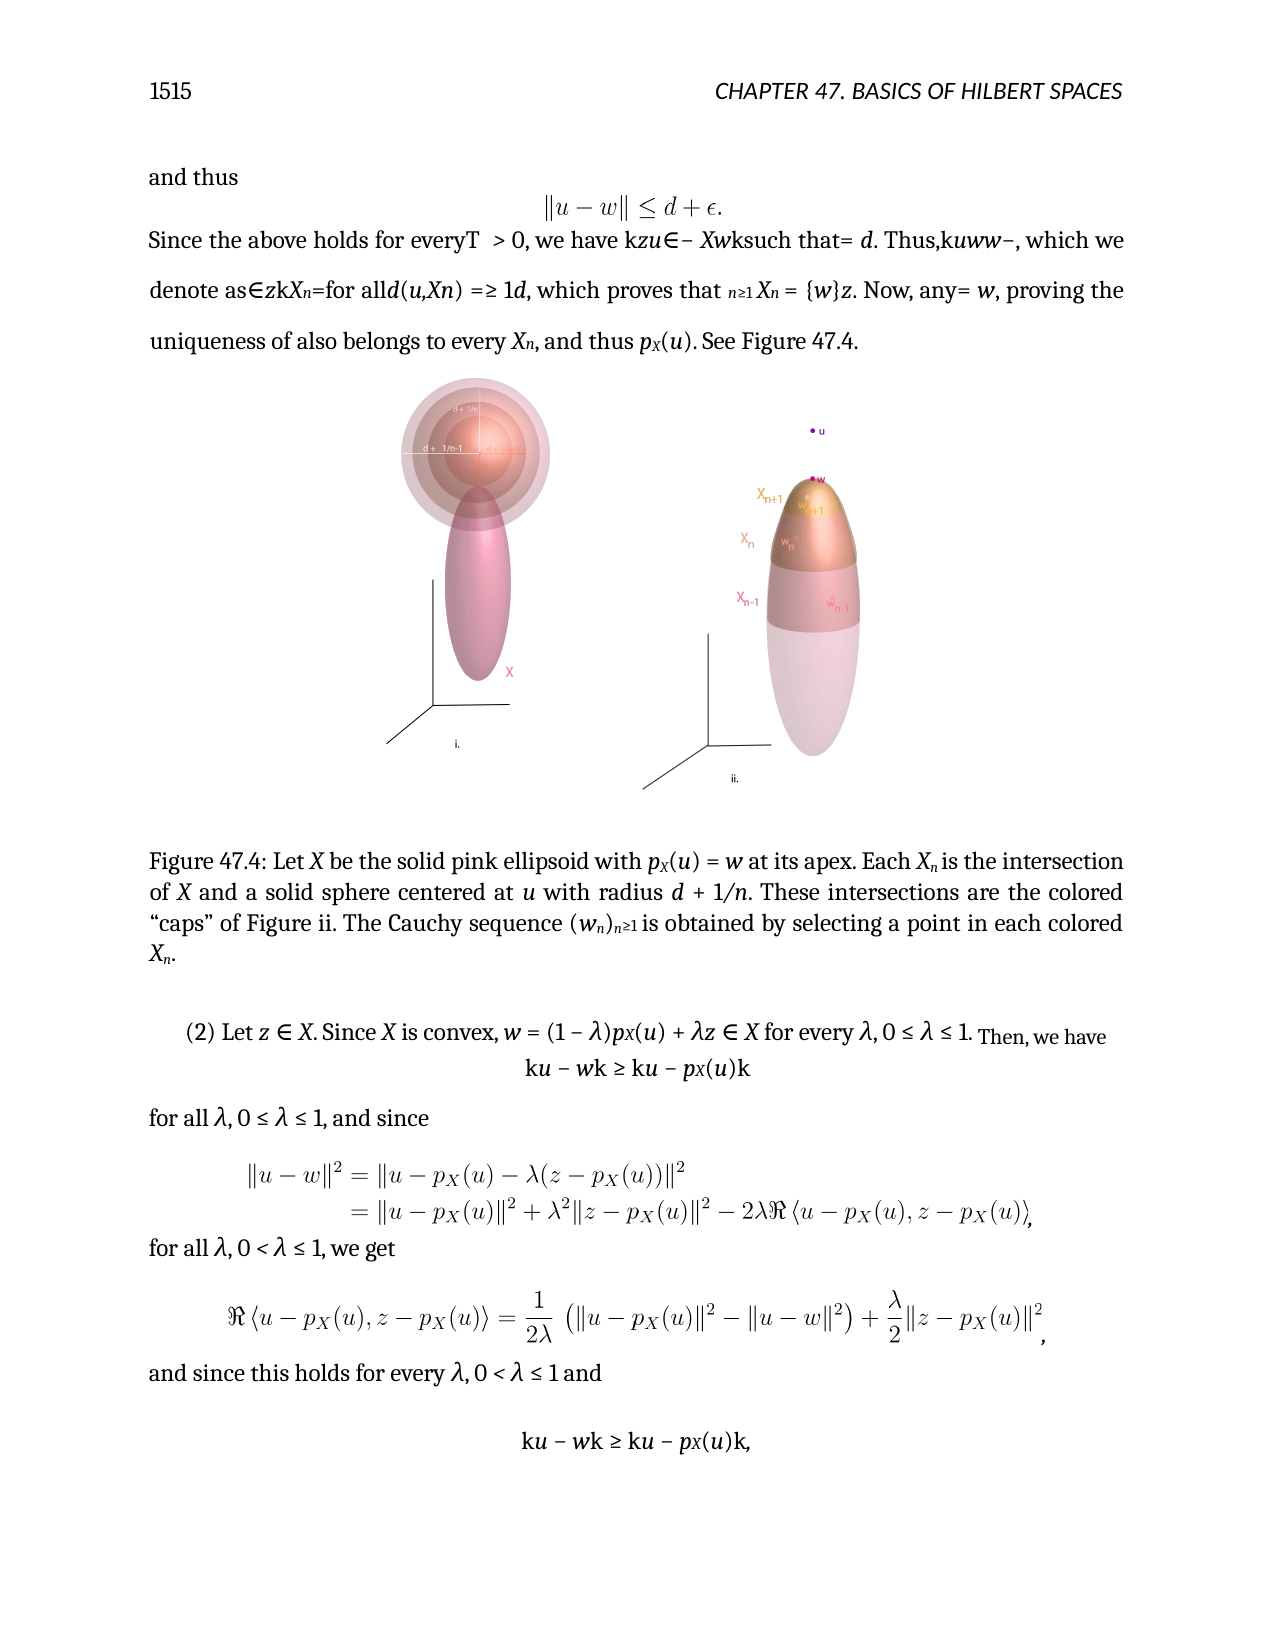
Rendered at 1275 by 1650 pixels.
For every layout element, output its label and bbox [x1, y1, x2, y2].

picture [545, 194, 721, 221]
picture [385, 377, 550, 748]
picture [227, 1289, 1042, 1343]
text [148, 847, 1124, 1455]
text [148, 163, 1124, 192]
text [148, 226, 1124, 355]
picture [248, 1160, 1028, 1225]
picture [641, 427, 860, 790]
